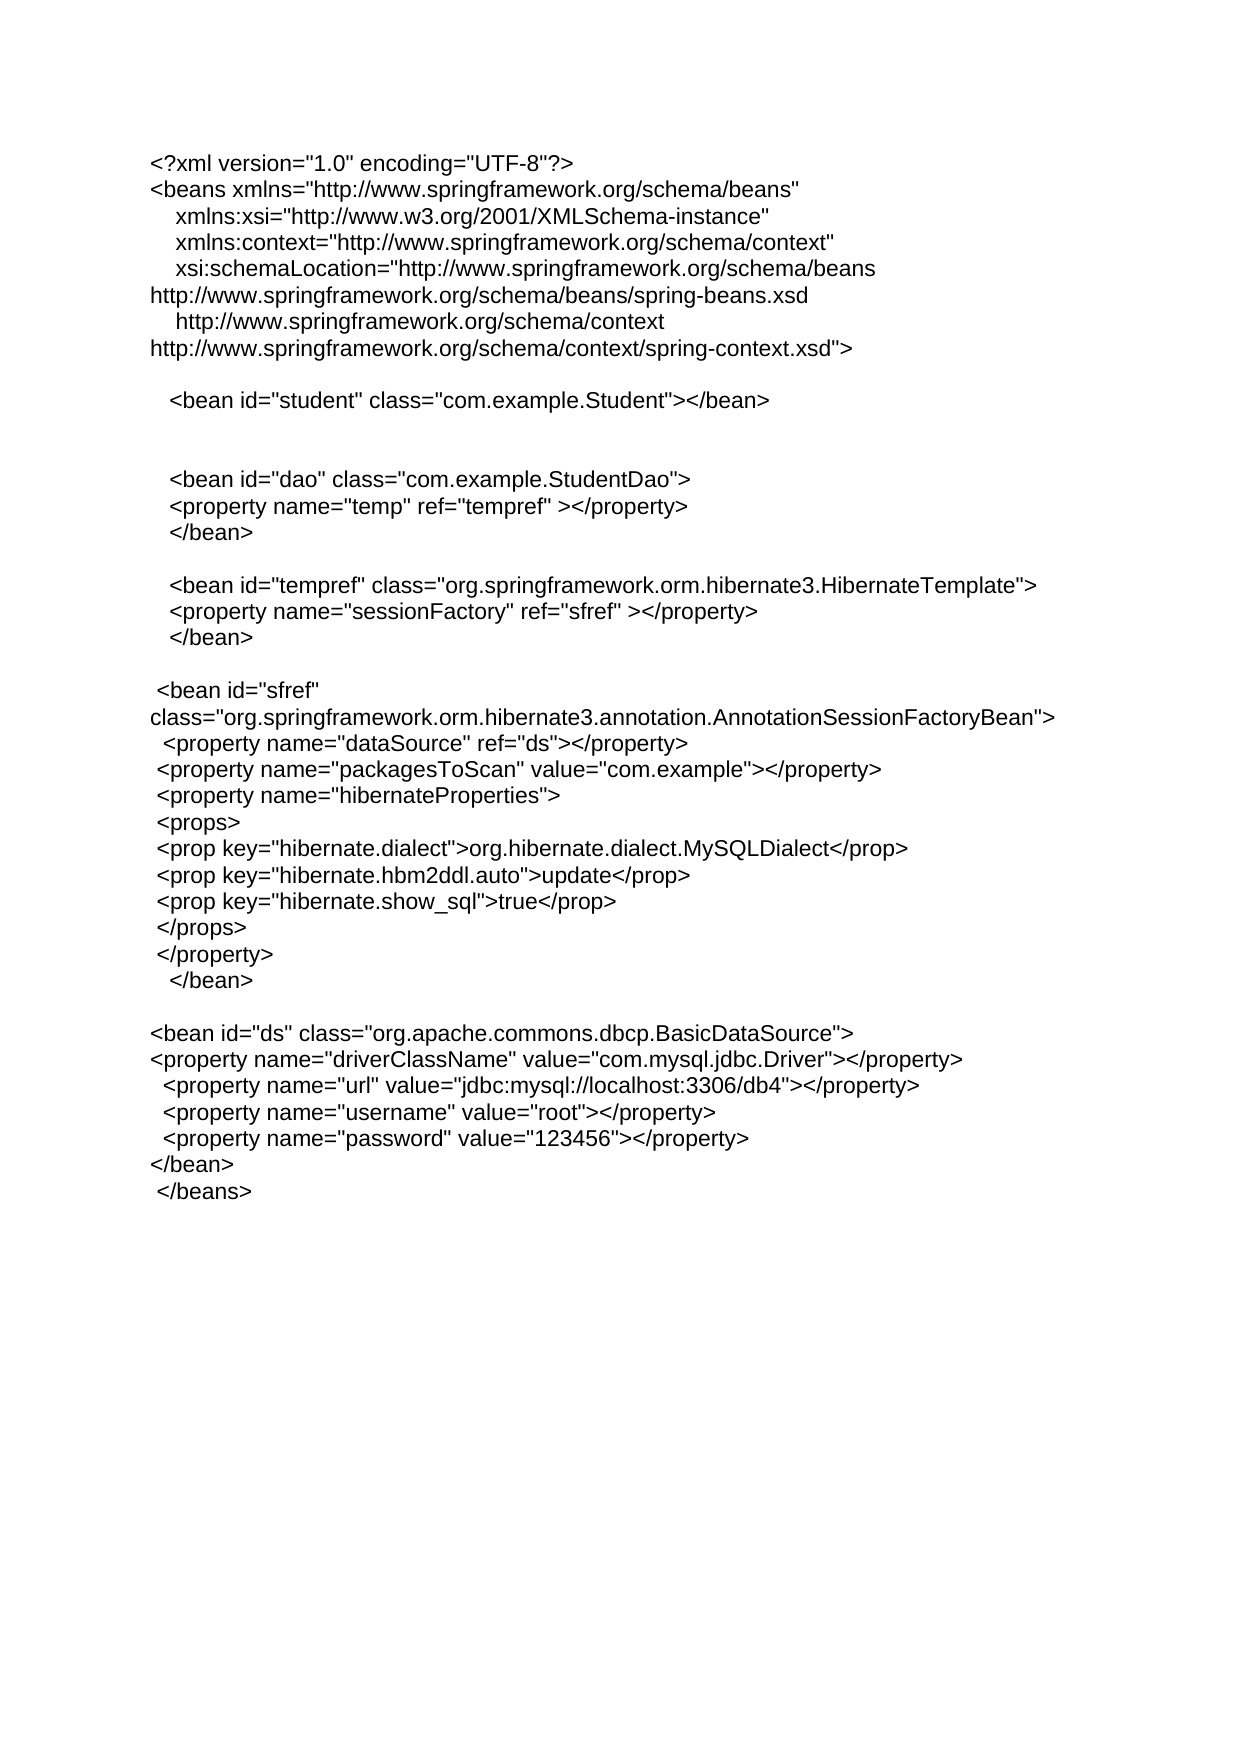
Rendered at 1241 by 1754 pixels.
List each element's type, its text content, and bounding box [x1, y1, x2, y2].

text <property name="url" value="jdbc:mysql://localhost:3306/db4"></property> [150, 1072, 1090, 1099]
text <prop key="hibernate.hbm2ddl.auto">update</prop> [150, 862, 1090, 888]
text <prop key="hibernate.show_sql">true</prop> [150, 888, 1090, 914]
text <property name="password" value="123456"></property> [150, 1125, 1090, 1151]
text <prop key="hibernate.dialect">org.hibernate.dialect.MySQLDialect</prop> [150, 835, 1090, 862]
text <bean id="tempref" class="org.springframework.orm.hibernate3.HibernateTemplate"> [150, 572, 1090, 598]
text <property name="packagesToScan" value="com.example"></property> [150, 756, 1090, 782]
text <property name="driverClassName" value="com.mysql.jdbc.Driver"></property> [150, 1046, 1090, 1072]
text </bean> [150, 967, 1090, 993]
text <property name="hibernateProperties"> [150, 782, 1090, 809]
text </bean> [150, 1151, 1090, 1178]
text <?xml version="1.0" encoding="UTF-8"?> [150, 150, 1090, 176]
text http://www.springframework.org/schema/context http://www.springframework.org/schema/context/spring-context.xsd"> [150, 308, 1090, 361]
text <bean id="student" class="com.example.Student"></bean> [150, 387, 1090, 413]
text <props> [150, 809, 1090, 835]
text xsi:schemaLocation="http://www.springframework.org/schema/beans http://www.springframework.org/schema/beans/spring-beans.xsd [150, 255, 1090, 308]
text </props> [150, 914, 1090, 941]
text <beans xmlns="http://www.springframework.org/schema/beans" [150, 176, 1090, 203]
text <bean id="sfref" class="org.springframework.orm.hibernate3.annotation.AnnotationSessionFactoryBean"> [150, 677, 1090, 730]
text xmlns:xsi="http://www.w3.org/2001/XMLSchema-instance" [150, 203, 1090, 229]
text <property name="temp" ref="tempref" ></property> [150, 493, 1090, 519]
text </beans> [150, 1178, 1090, 1204]
text <property name="sessionFactory" ref="sfref" ></property> [150, 598, 1090, 624]
text <property name="username" value="root"></property> [150, 1099, 1090, 1125]
text <property name="dataSource" ref="ds"></property> [150, 730, 1090, 756]
text <bean id="ds" class="org.apache.commons.dbcp.BasicDataSource"> [150, 1020, 1090, 1046]
text </bean> [150, 624, 1090, 651]
text <bean id="dao" class="com.example.StudentDao"> [150, 466, 1090, 493]
text </property> [150, 941, 1090, 967]
text xmlns:context="http://www.springframework.org/schema/context" [150, 229, 1090, 255]
text </bean> [150, 519, 1090, 545]
